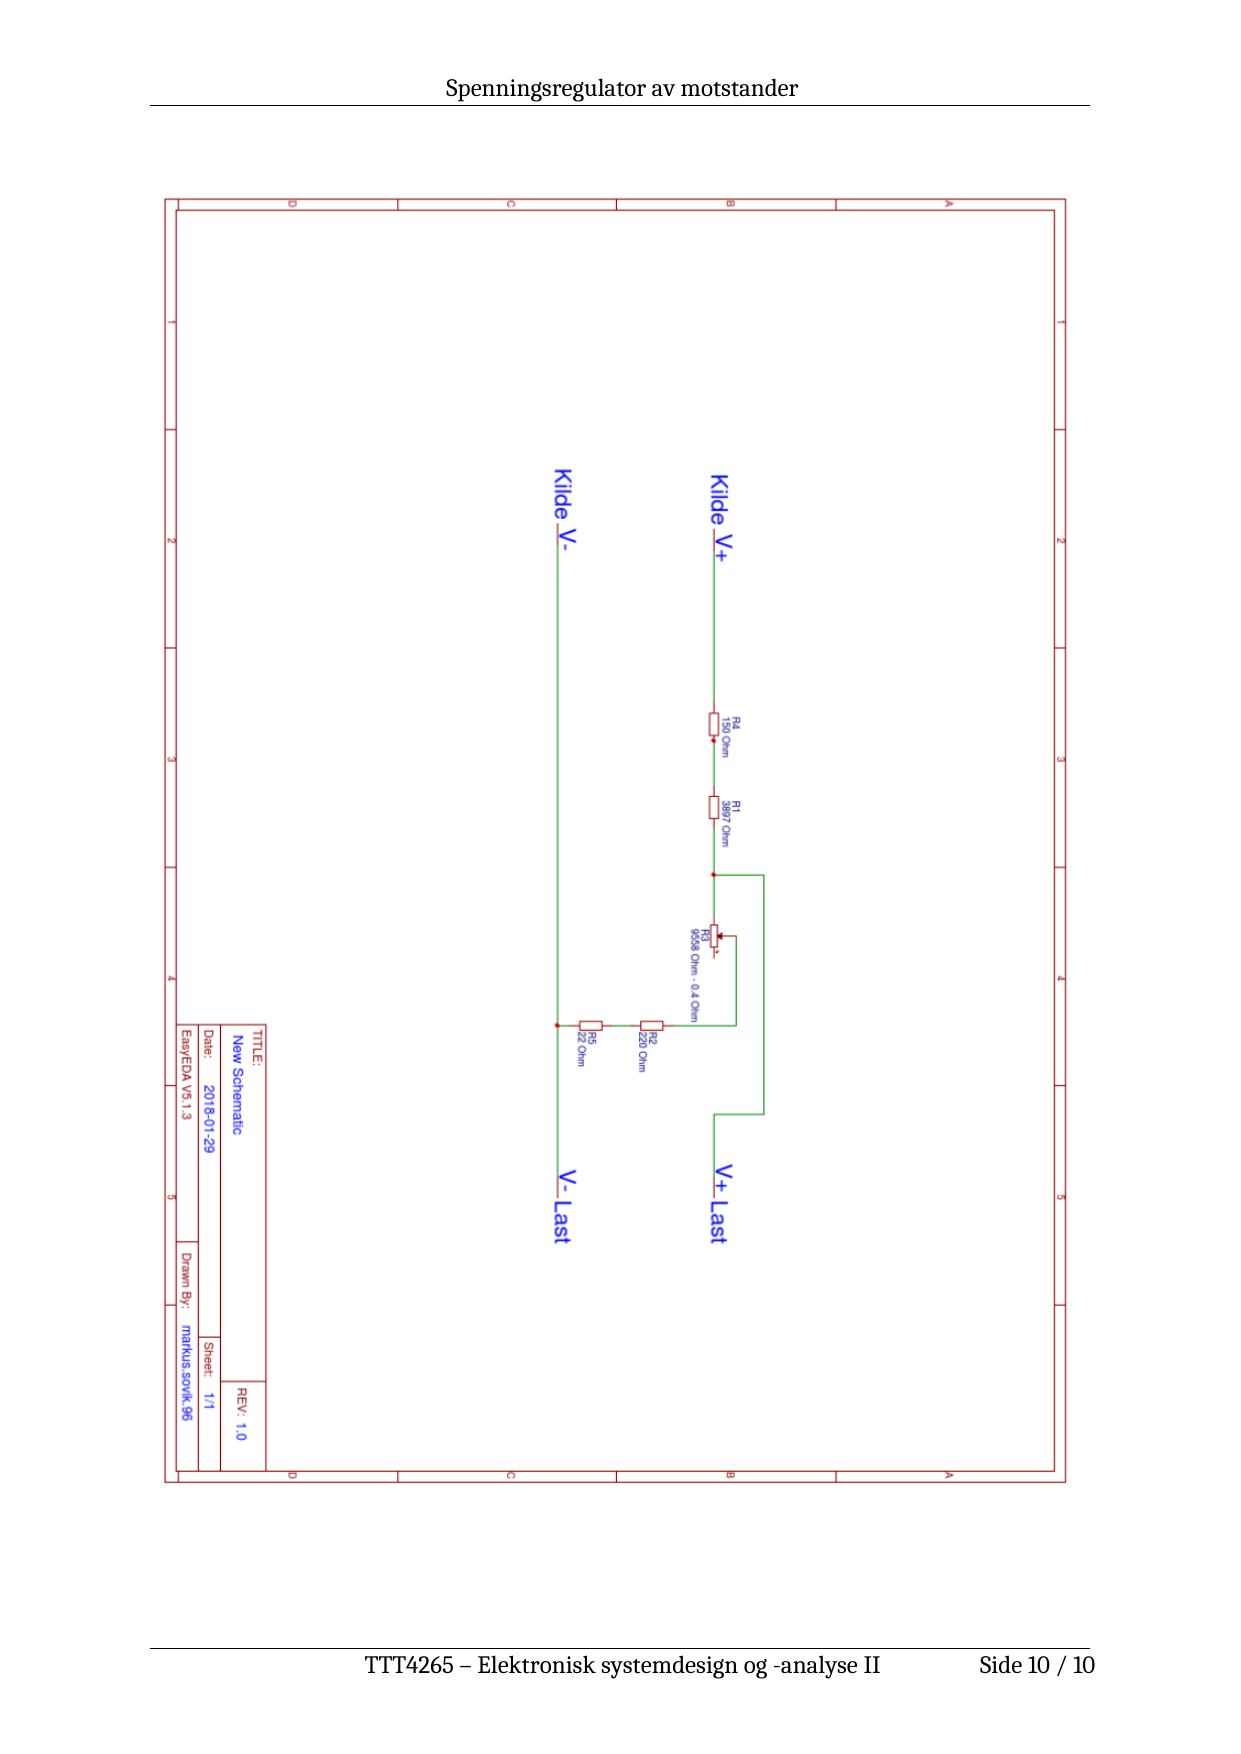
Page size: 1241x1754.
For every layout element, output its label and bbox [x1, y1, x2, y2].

picture [156, 189, 1078, 1495]
